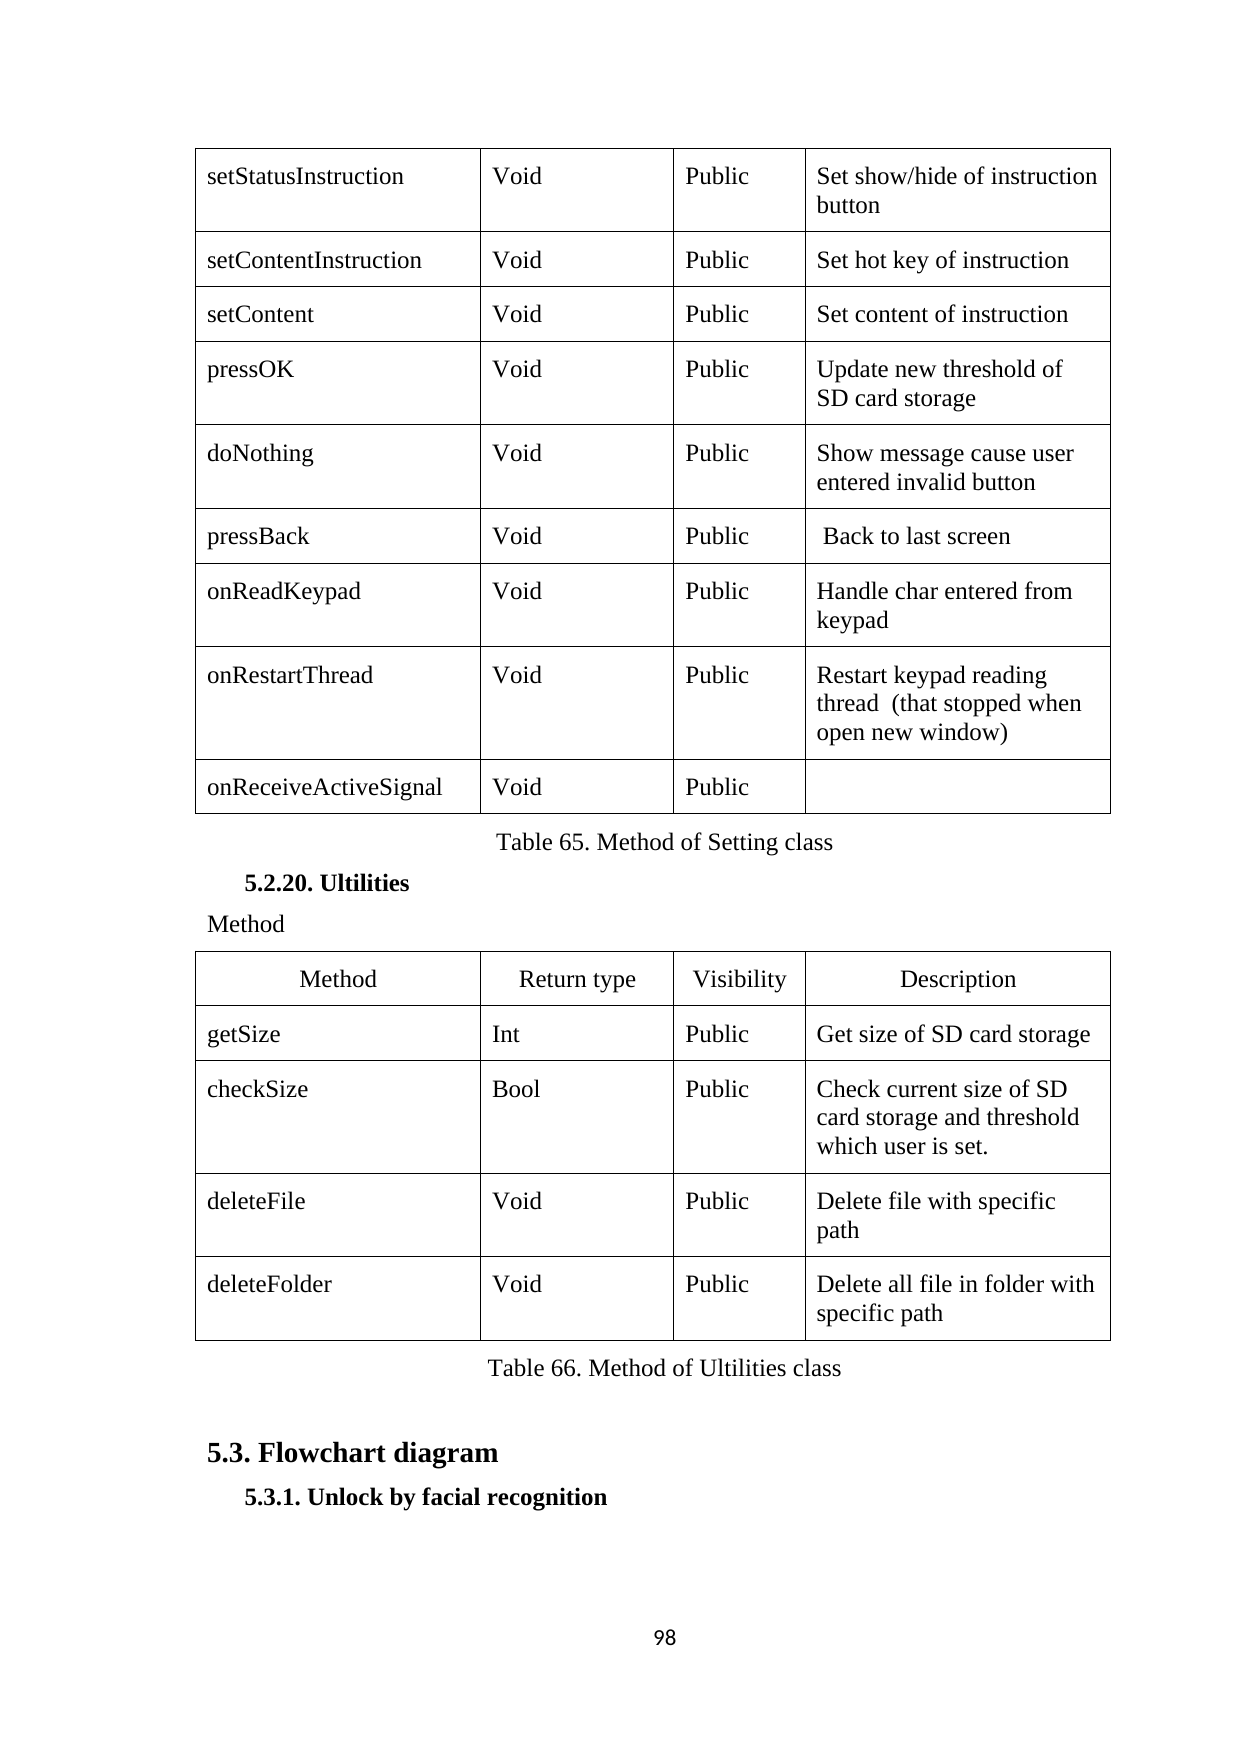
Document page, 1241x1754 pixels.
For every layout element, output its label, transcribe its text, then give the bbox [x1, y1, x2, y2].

text Table 66. Method of Ultilities class [207, 1353, 1122, 1382]
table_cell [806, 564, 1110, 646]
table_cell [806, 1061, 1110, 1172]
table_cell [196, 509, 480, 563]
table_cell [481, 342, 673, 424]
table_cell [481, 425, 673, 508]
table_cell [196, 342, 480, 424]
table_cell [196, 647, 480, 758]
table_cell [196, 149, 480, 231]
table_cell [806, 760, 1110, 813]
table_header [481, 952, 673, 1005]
text Method [207, 909, 1122, 938]
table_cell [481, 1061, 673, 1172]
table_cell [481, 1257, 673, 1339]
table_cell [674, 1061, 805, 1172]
text 5.3.1. Unlock by facial recognition [207, 1482, 1122, 1510]
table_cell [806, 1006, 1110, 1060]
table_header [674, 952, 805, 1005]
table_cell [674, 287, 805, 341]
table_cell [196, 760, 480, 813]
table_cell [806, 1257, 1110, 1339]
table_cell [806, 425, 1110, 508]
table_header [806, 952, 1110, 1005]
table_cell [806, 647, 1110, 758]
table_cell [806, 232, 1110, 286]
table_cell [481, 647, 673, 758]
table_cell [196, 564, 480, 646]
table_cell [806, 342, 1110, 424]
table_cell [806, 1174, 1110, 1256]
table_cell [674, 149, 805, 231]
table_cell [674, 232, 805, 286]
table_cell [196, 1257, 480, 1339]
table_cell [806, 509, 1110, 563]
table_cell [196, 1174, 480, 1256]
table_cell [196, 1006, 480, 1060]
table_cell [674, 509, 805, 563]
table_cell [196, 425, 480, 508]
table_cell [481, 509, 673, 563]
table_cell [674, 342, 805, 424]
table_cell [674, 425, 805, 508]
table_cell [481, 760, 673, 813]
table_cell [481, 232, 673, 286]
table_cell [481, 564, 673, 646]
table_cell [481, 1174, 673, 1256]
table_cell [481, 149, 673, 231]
text Table 65. Method of Setting class [207, 827, 1122, 856]
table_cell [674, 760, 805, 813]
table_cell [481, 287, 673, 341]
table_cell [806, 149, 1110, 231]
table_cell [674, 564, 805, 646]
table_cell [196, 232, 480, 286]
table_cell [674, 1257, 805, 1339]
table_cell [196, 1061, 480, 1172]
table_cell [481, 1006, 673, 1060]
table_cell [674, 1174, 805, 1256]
text 5.3. Flowchart diagram [207, 1436, 1122, 1469]
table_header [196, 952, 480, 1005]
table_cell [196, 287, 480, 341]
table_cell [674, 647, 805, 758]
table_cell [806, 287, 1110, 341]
text 5.2.20. Ultilities [207, 868, 1122, 897]
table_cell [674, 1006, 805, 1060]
